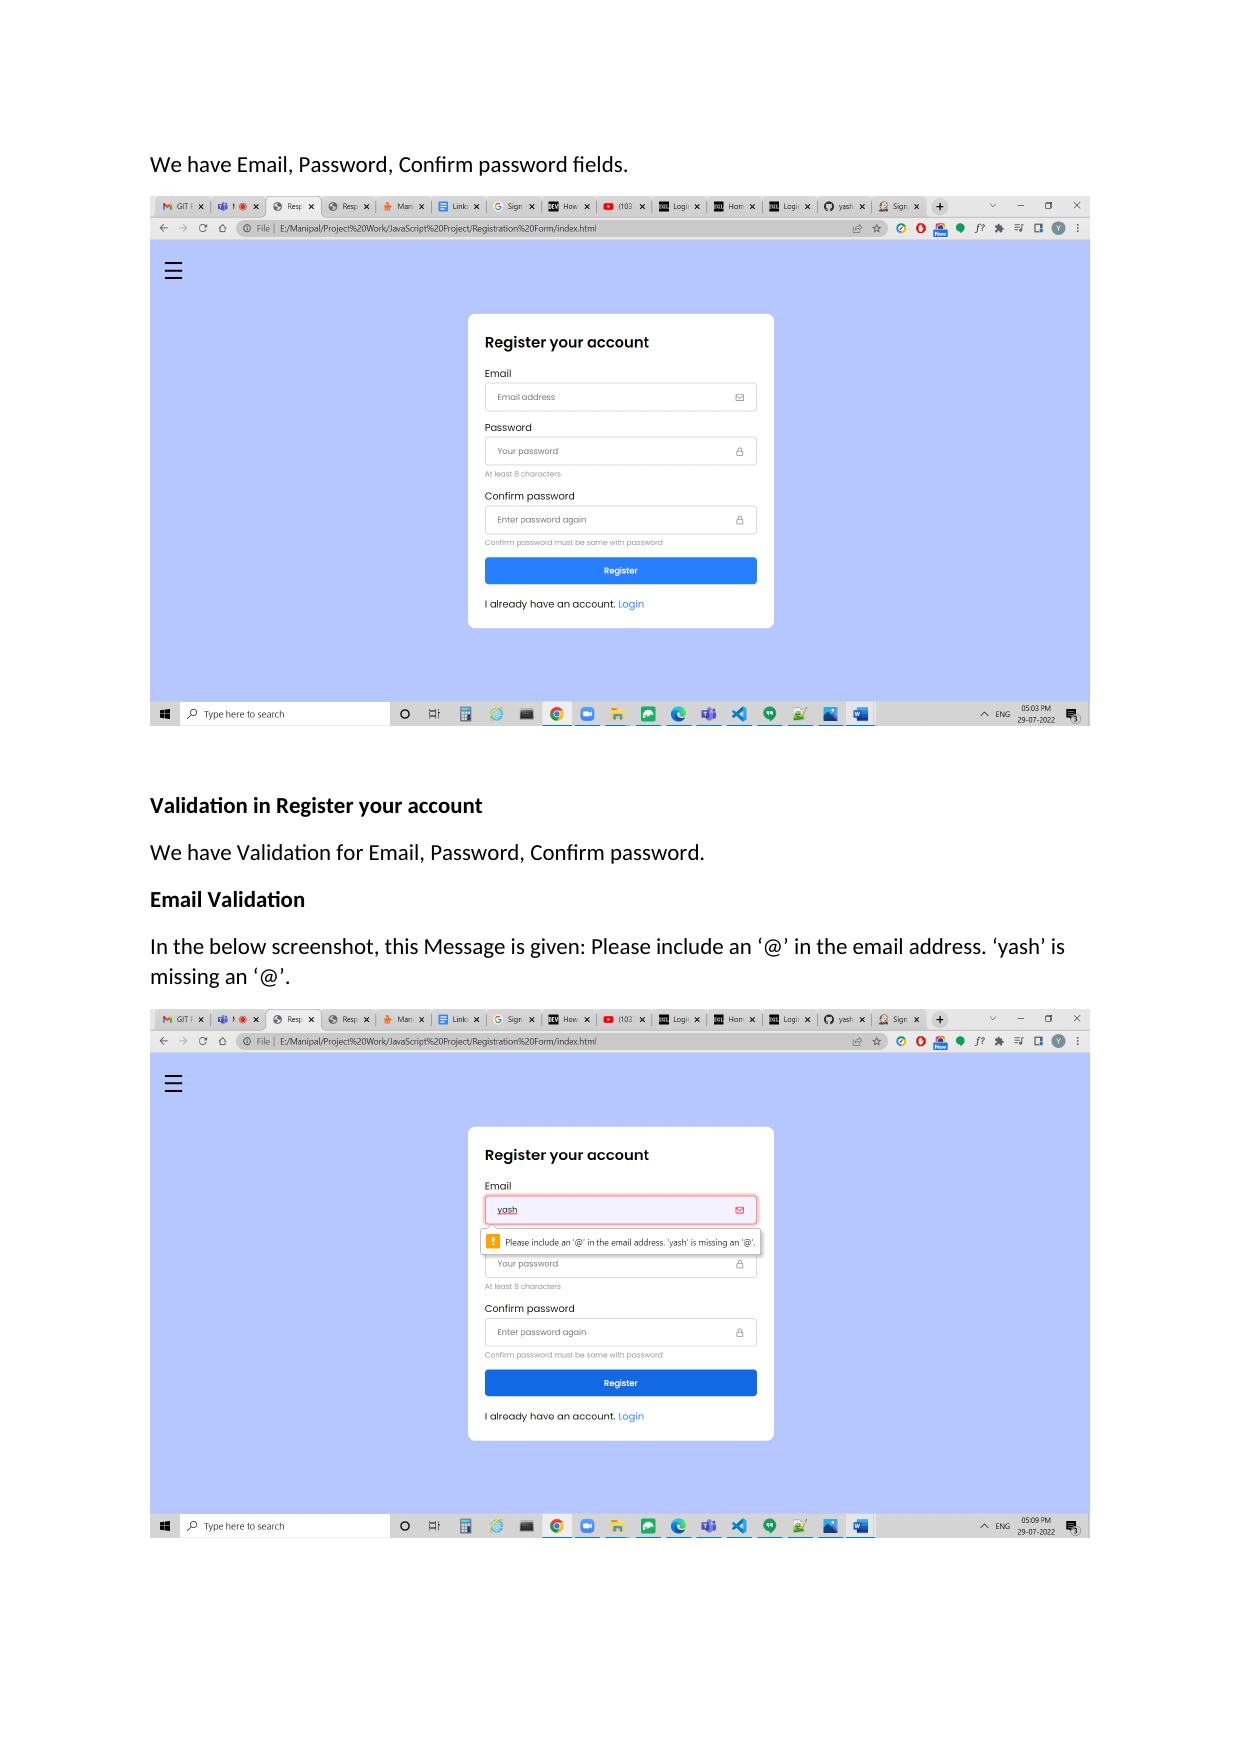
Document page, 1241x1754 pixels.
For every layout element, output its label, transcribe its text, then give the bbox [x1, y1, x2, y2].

picture [150, 196, 1091, 726]
text In the below screenshot, this Message is given: Please include an ‘@’ in the email address. ‘yash’ is missing an ‘@’. [150, 932, 1090, 990]
text We have Validation for Email, Password, Confirm password. [150, 838, 1090, 866]
text We have Email, Password, Confirm password fields. [150, 150, 1090, 178]
text Email Validation [150, 885, 1090, 913]
text Validation in Register your account [150, 791, 1090, 819]
picture [150, 1009, 1091, 1538]
